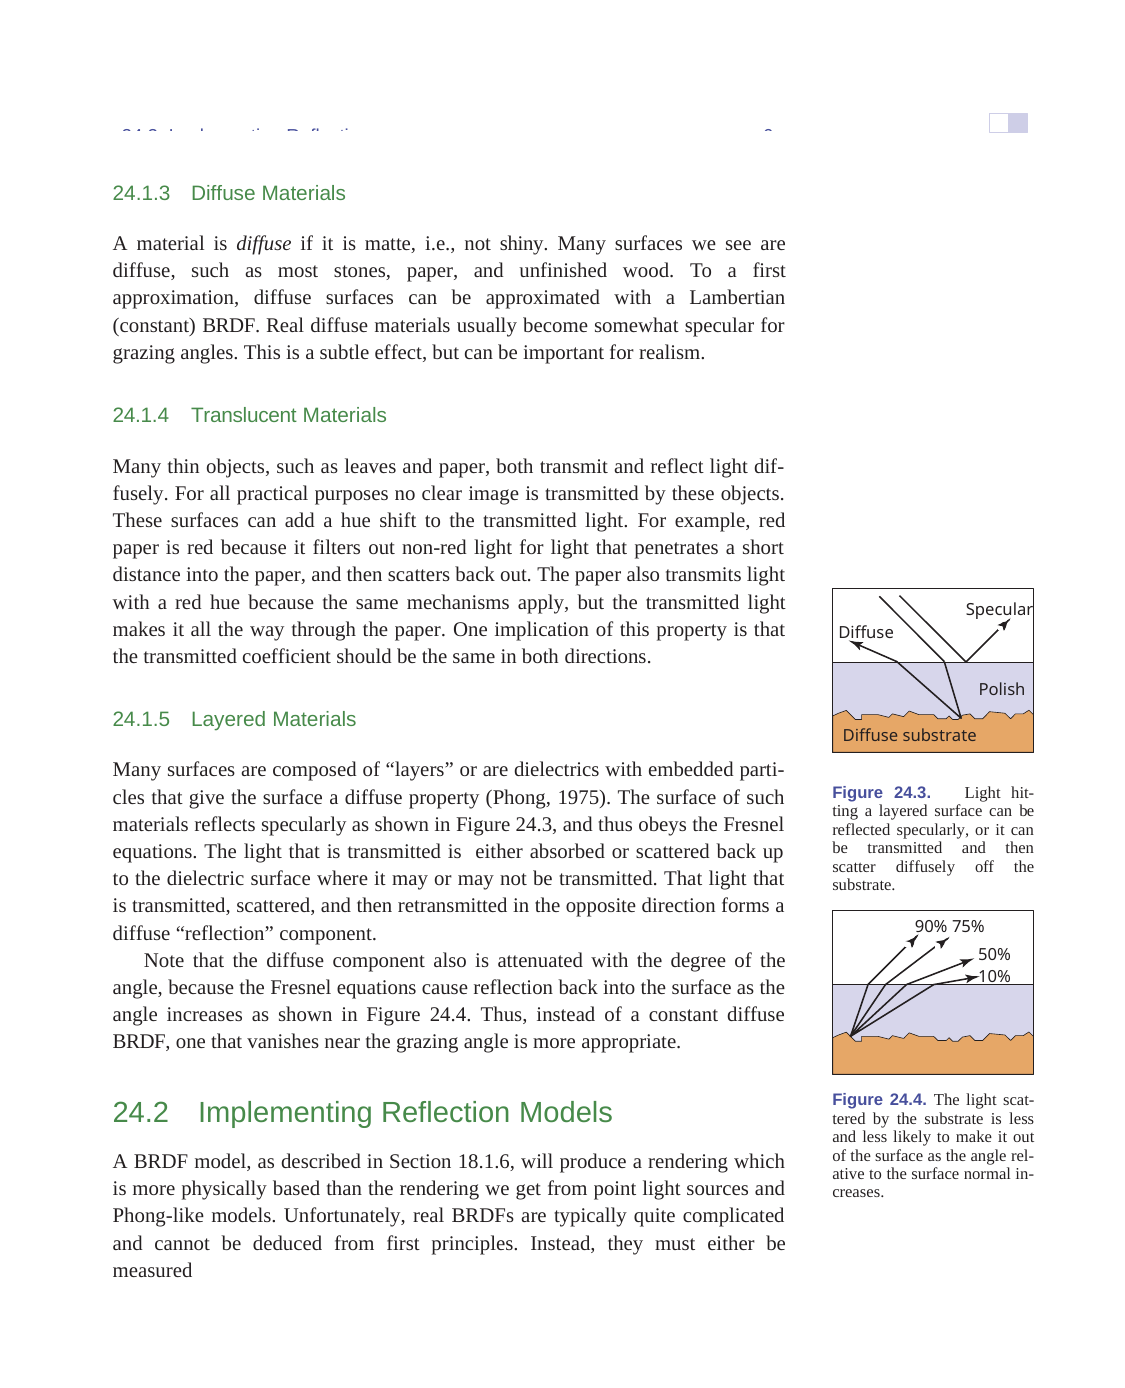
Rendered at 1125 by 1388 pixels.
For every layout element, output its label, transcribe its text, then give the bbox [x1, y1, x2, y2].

text A material is diffuse if it is matte, i.e., not shiny. Many surfaces we see are diffuse, such as most stones, paper, and unfinished wood. To a first approximation, diffuse surfaces can be approximated with a Lambertian (constant) BRDF. Real diffuse materials usually become somewhat specular for grazing angles. This is a subtle effect, but can be important for realism. [112, 231, 786, 364]
list Layered Materials [112, 707, 789, 731]
text Figure 24.4. The light scat- tered by the substrate is less and less likely to make it out of the surface as the angle rel- ative to the surface normal in- creases. [832, 1091, 1034, 1201]
text Many thin objects, such as leaves and paper, both transmit and reflect light dif- fusely. For all practical purposes no clear image is transmitted by these objects. These surfaces can add a hue shift to the transmitted light. For example, red paper is red because it filters out non-red light for light that penetrates a short distance into the paper, and then scatters back out. The paper also transmits light with a red hue because the same mechanisms apply, but the transmitted light makes it all the way through the paper. One implication of this property is that the transmitted coefficient should be the same in both directions. [112, 454, 786, 668]
picture [935, 936, 950, 949]
list Diffuse Materials [112, 181, 1048, 205]
list Translucent Materials [112, 403, 1048, 427]
text Note that the diffuse component also is attenuated with the degree of the angle, because the Fresnel equations cause reflection back into the surface as the angle increases as shown in Figure 24.4. Thus, instead of a constant diffuse BRDF, one that vanishes near the grazing angle is more appropriate. [112, 948, 786, 1053]
picture [997, 617, 1011, 631]
text A BRDF model, as described in Section 18.1.6, will produce a rendering which is more physically based than the rendering we get from point light sources and Phong-like models. Unfortunately, real BRDFs are typically quite complicated and cannot be deduced from first principles. Instead, they must either be measured [112, 1149, 786, 1282]
picture [905, 933, 919, 948]
subtitle Implementing Reflection Models [112, 1095, 789, 1129]
text Figure 24.3. Light hit- ting a layered surface can be reflected specularly, or it can be transmitted and then scatter diffusely off the substrate. [832, 783, 1034, 894]
text Many surfaces are composed of “layers” or are dielectrics with embedded parti- cles that give the surface a diffuse property (Phong, 1975). The surface of such materials reflects specularly as shown in Figure 24.3, and thus obeys the Fresnel equations. The light that is transmitted is either absorbed or scattered back up to the dielectric surface where it may or may not be transmitted. That light that is transmitted, scattered, and then retransmitted in the opposite direction forms a diffuse “reflection” component. [112, 757, 786, 944]
